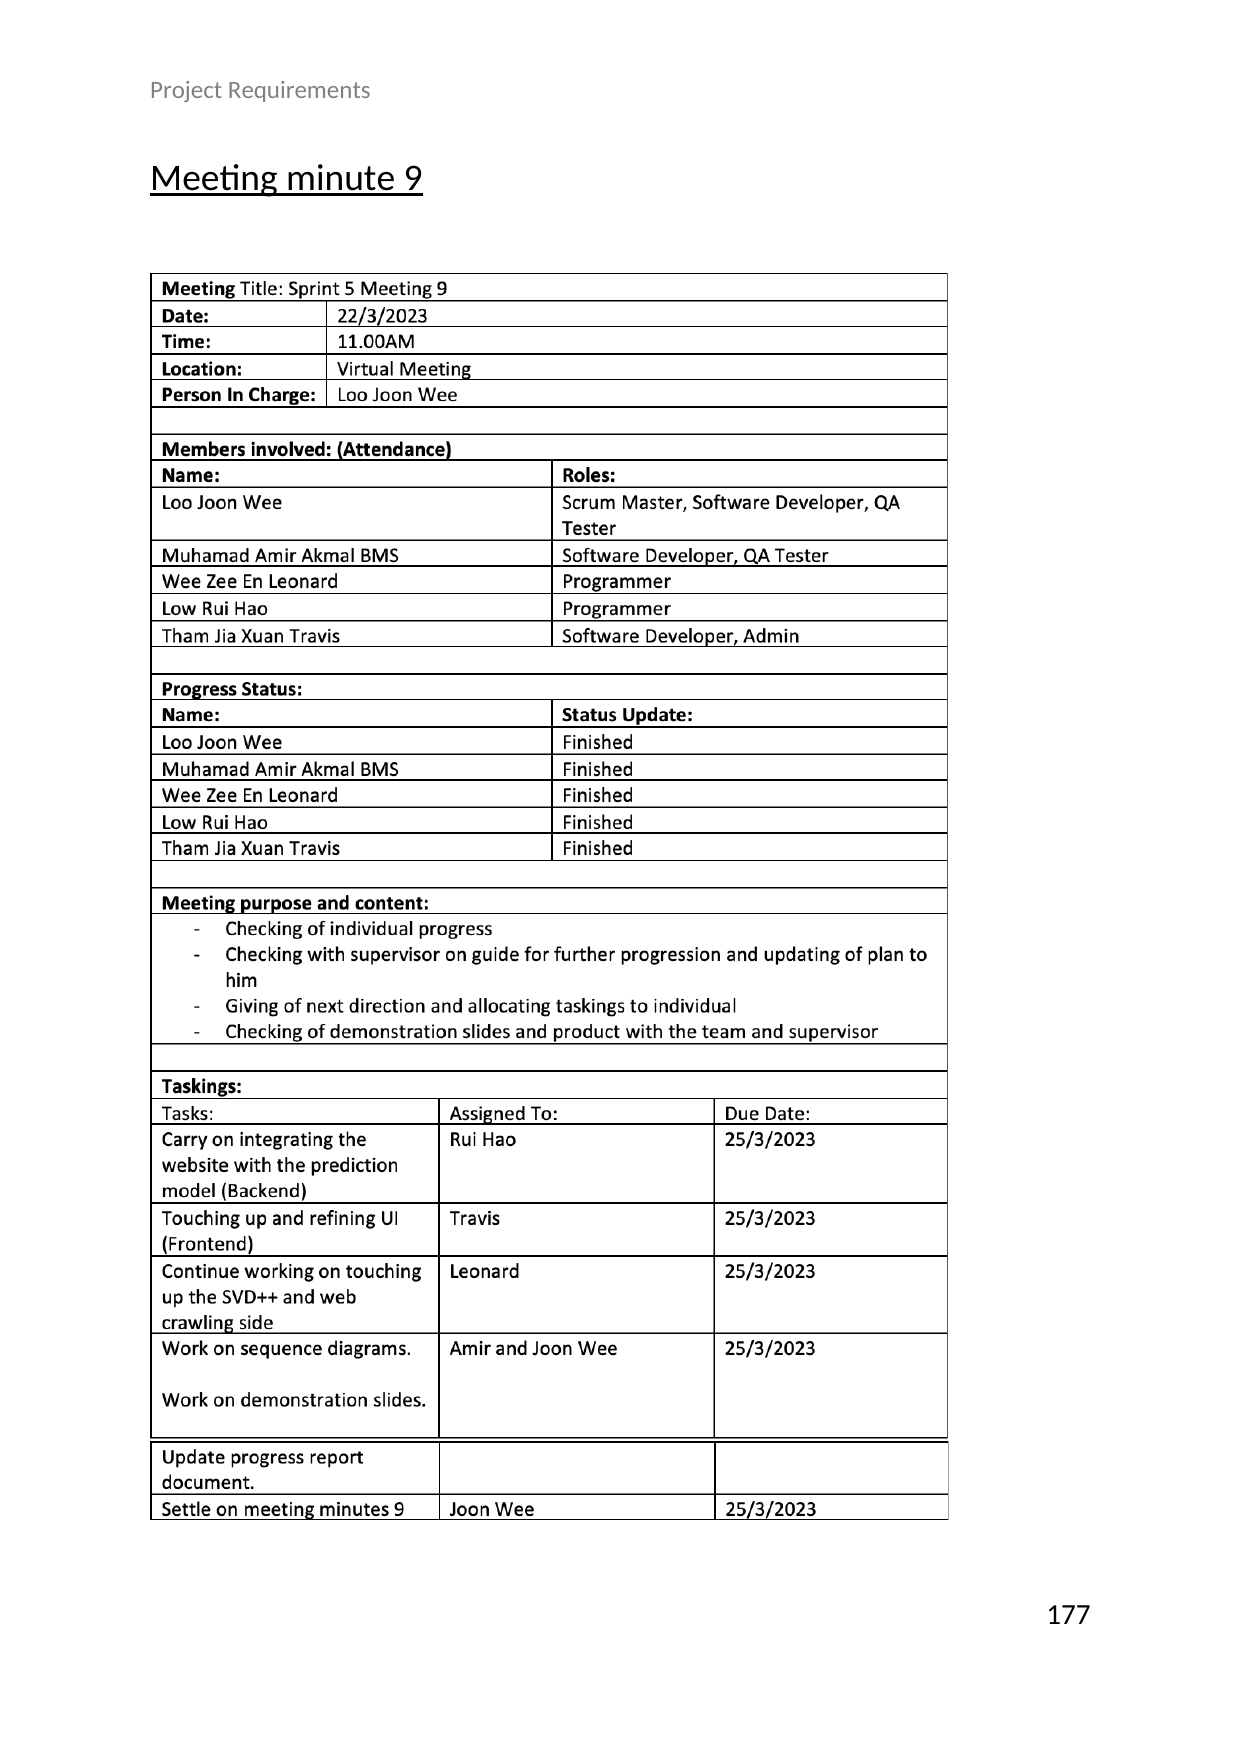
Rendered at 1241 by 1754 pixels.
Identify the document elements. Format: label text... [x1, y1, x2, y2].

picture [150, 1441, 949, 1520]
picture [150, 273, 948, 1439]
subtitle Meeting minute 9 [150, 154, 1090, 200]
